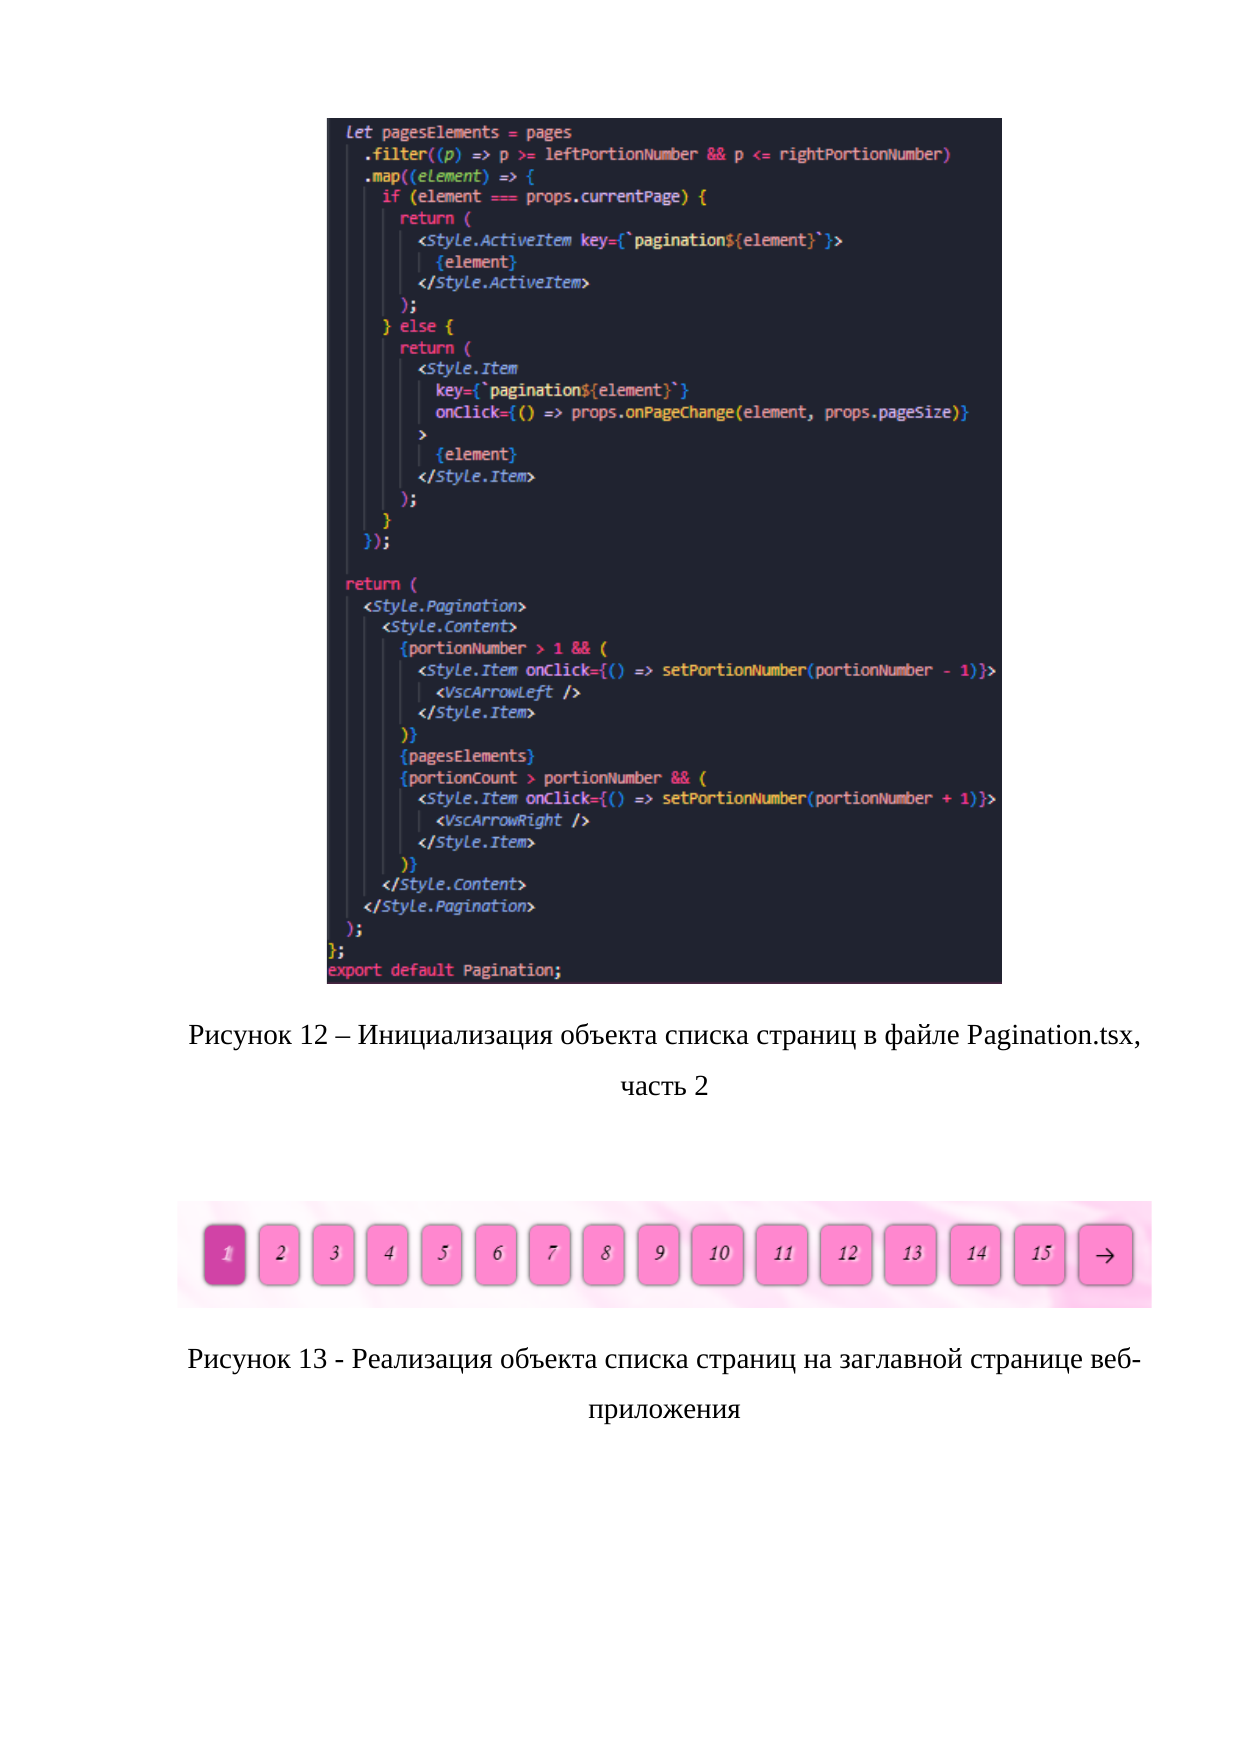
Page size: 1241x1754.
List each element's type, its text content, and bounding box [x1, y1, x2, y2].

text Рисунок 13 - Реализация объекта списка страниц на заглавной странице веб-приложения [177, 1341, 1152, 1425]
picture [326, 118, 1002, 984]
picture [177, 1201, 1152, 1308]
text Рисунок 12 – Инициализация объекта списка страниц в файле Pagination.tsx, часть 2 [177, 1017, 1152, 1101]
